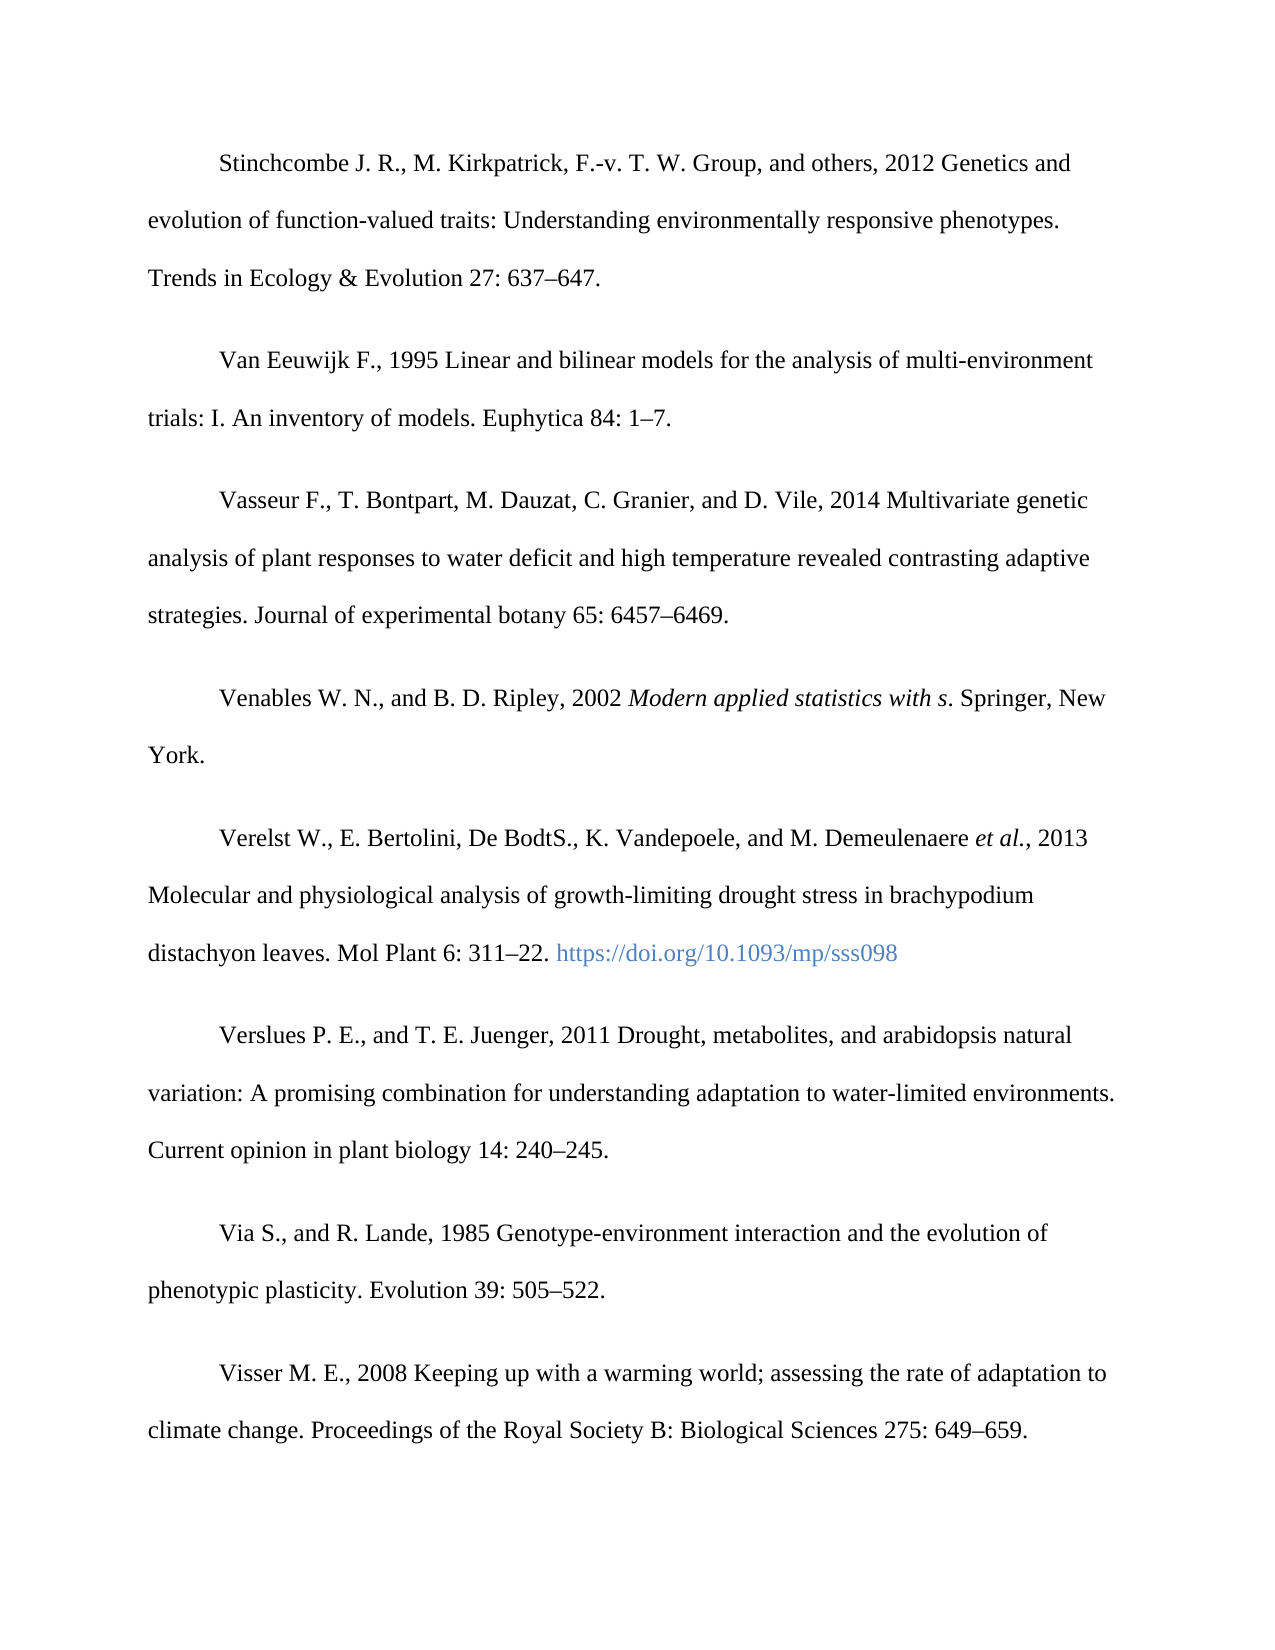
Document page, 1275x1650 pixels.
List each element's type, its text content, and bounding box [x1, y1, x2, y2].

text Venables W. N., and B. D. Ripley, 2002 Modern applied statistics with s. Springer, New York. [148, 683, 1127, 769]
text Verslues P. E., and T. E. Juenger, 2011 Drought, metabolites, and arabidopsis natural variation: A promising combination for understanding adaptation to water-limited environments. Current opinion in plant biology 14: 240–245. [148, 1020, 1127, 1164]
text Via S., and R. Lande, 1985 Genotype-environment interaction and the evolution of phenotypic plasticity. Evolution 39: 505–522. [148, 1218, 1127, 1304]
text Verelst W., E. Bertolini, De BodtS., K. Vandepoele, and M. Demeulenaere et al., 2013 Molecular and physiological analysis of growth-limiting drought stress in brachypodium distachyon leaves. Mol Plant 6: 311–22. https://doi.org/10.1093/mp/sss098 [148, 823, 1127, 966]
text Visser M. E., 2008 Keeping up with a warming world; assessing the rate of adaptation to climate change. Proceedings of the Royal Society B: Biological Sciences 275: 649–659. [148, 1358, 1127, 1444]
text Van Eeuwijk F., 1995 Linear and bilinear models for the analysis of multi-environment trials: I. An inventory of models. Euphytica 84: 1–7. [148, 345, 1127, 431]
text Vasseur F., T. Bontpart, M. Dauzat, C. Granier, and D. Vile, 2014 Multivariate genetic analysis of plant responses to water deficit and high temperature revealed contrasting adaptive strategies. Journal of experimental botany 65: 6457–6469. [148, 485, 1127, 629]
text Stinchcombe J. R., M. Kirkpatrick, F.-v. T. W. Group, and others, 2012 Genetics and evolution of function-valued traits: Understanding environmentally responsive phenotypes. Trends in Ecology & Evolution 27: 637–647. [148, 148, 1127, 291]
